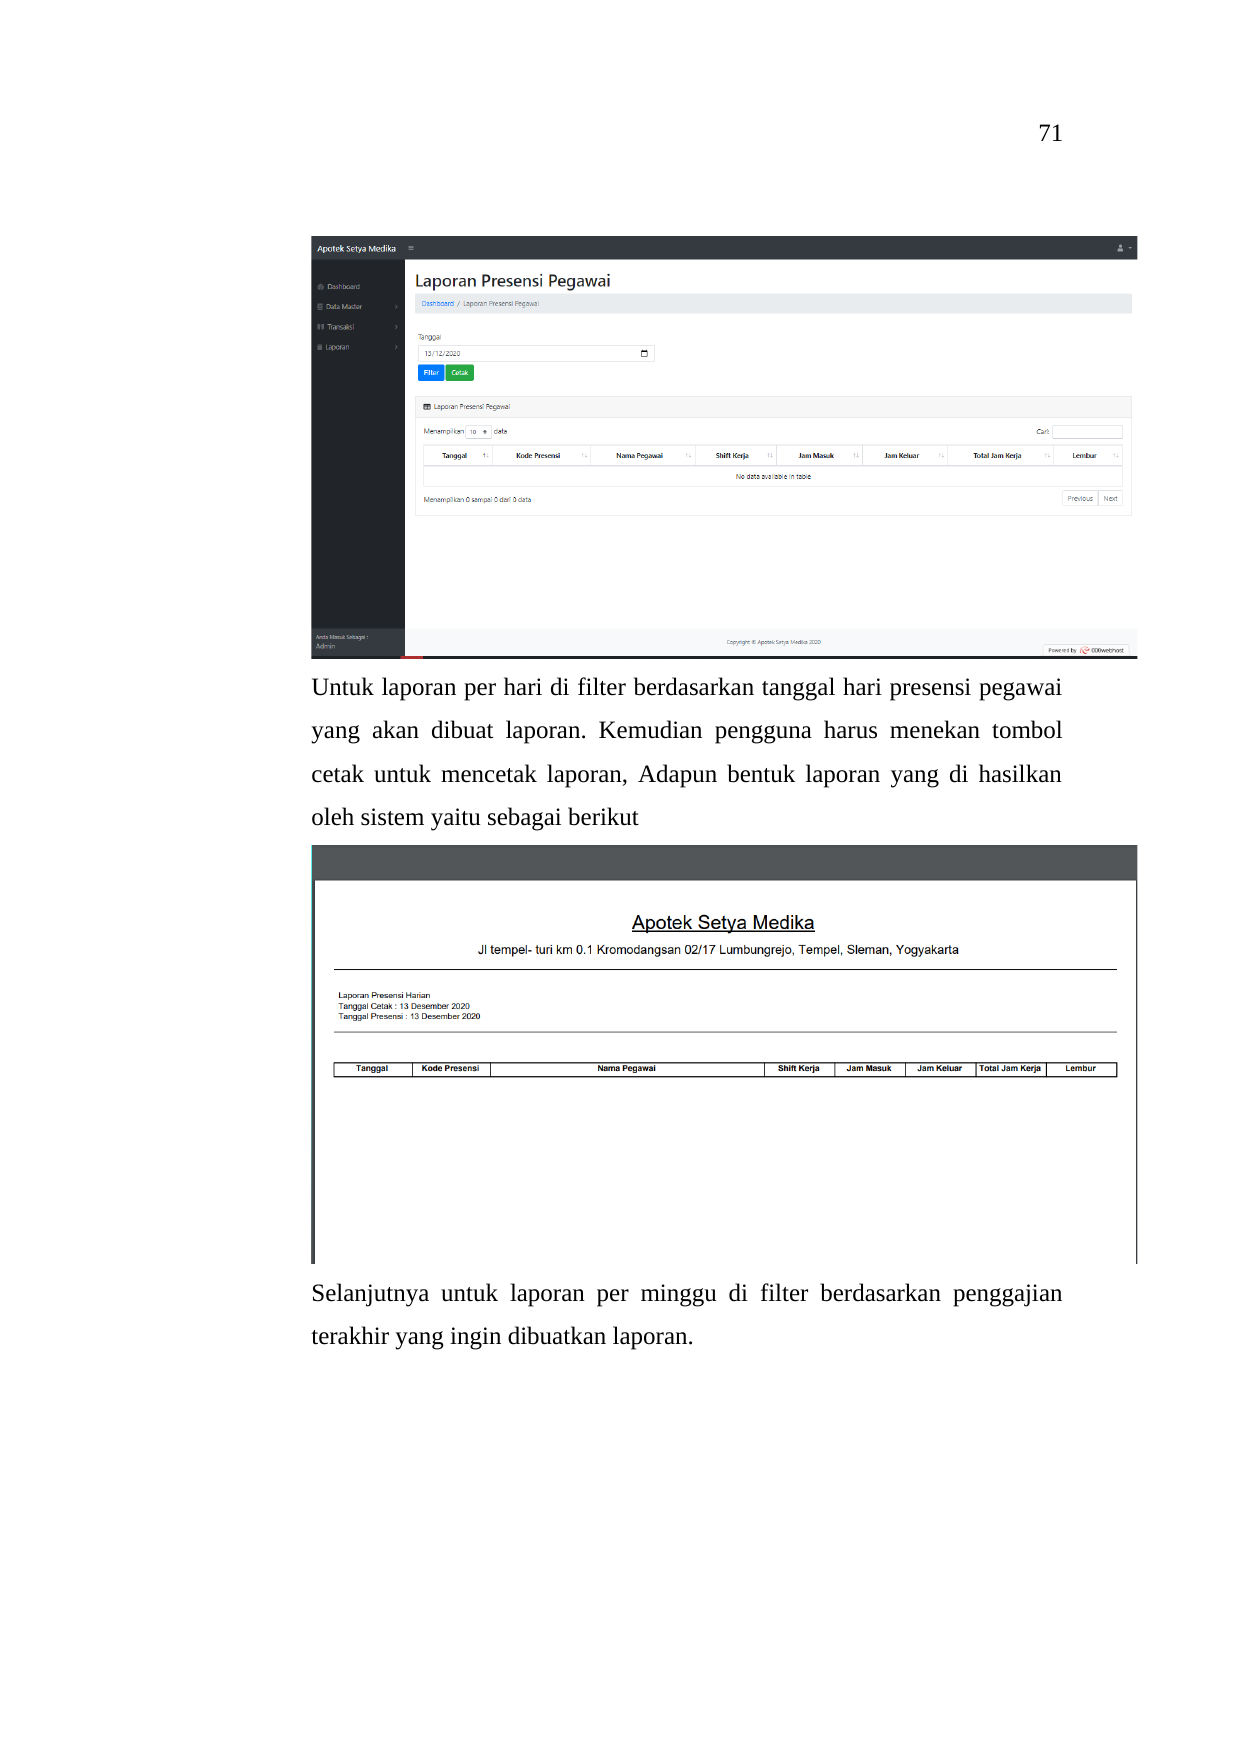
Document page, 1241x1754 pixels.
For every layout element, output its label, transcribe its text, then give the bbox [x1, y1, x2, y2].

picture [311, 845, 1138, 1264]
list Selanjutnya untuk laporan per minggu di filter berdasarkan penggajian terakhir yang ingin dibuatkan laporan. [311, 1278, 1063, 1349]
list Untuk laporan per hari di filter berdasarkan tanggal hari presensi pegawai yang akan dibuat laporan. Kemudian pengguna harus menekan tombol cetak untuk mencetak laporan, Adapun bentuk laporan yang di hasilkan oleh sistem yaitu sebagai berikut [311, 672, 1063, 831]
picture [311, 236, 1138, 659]
